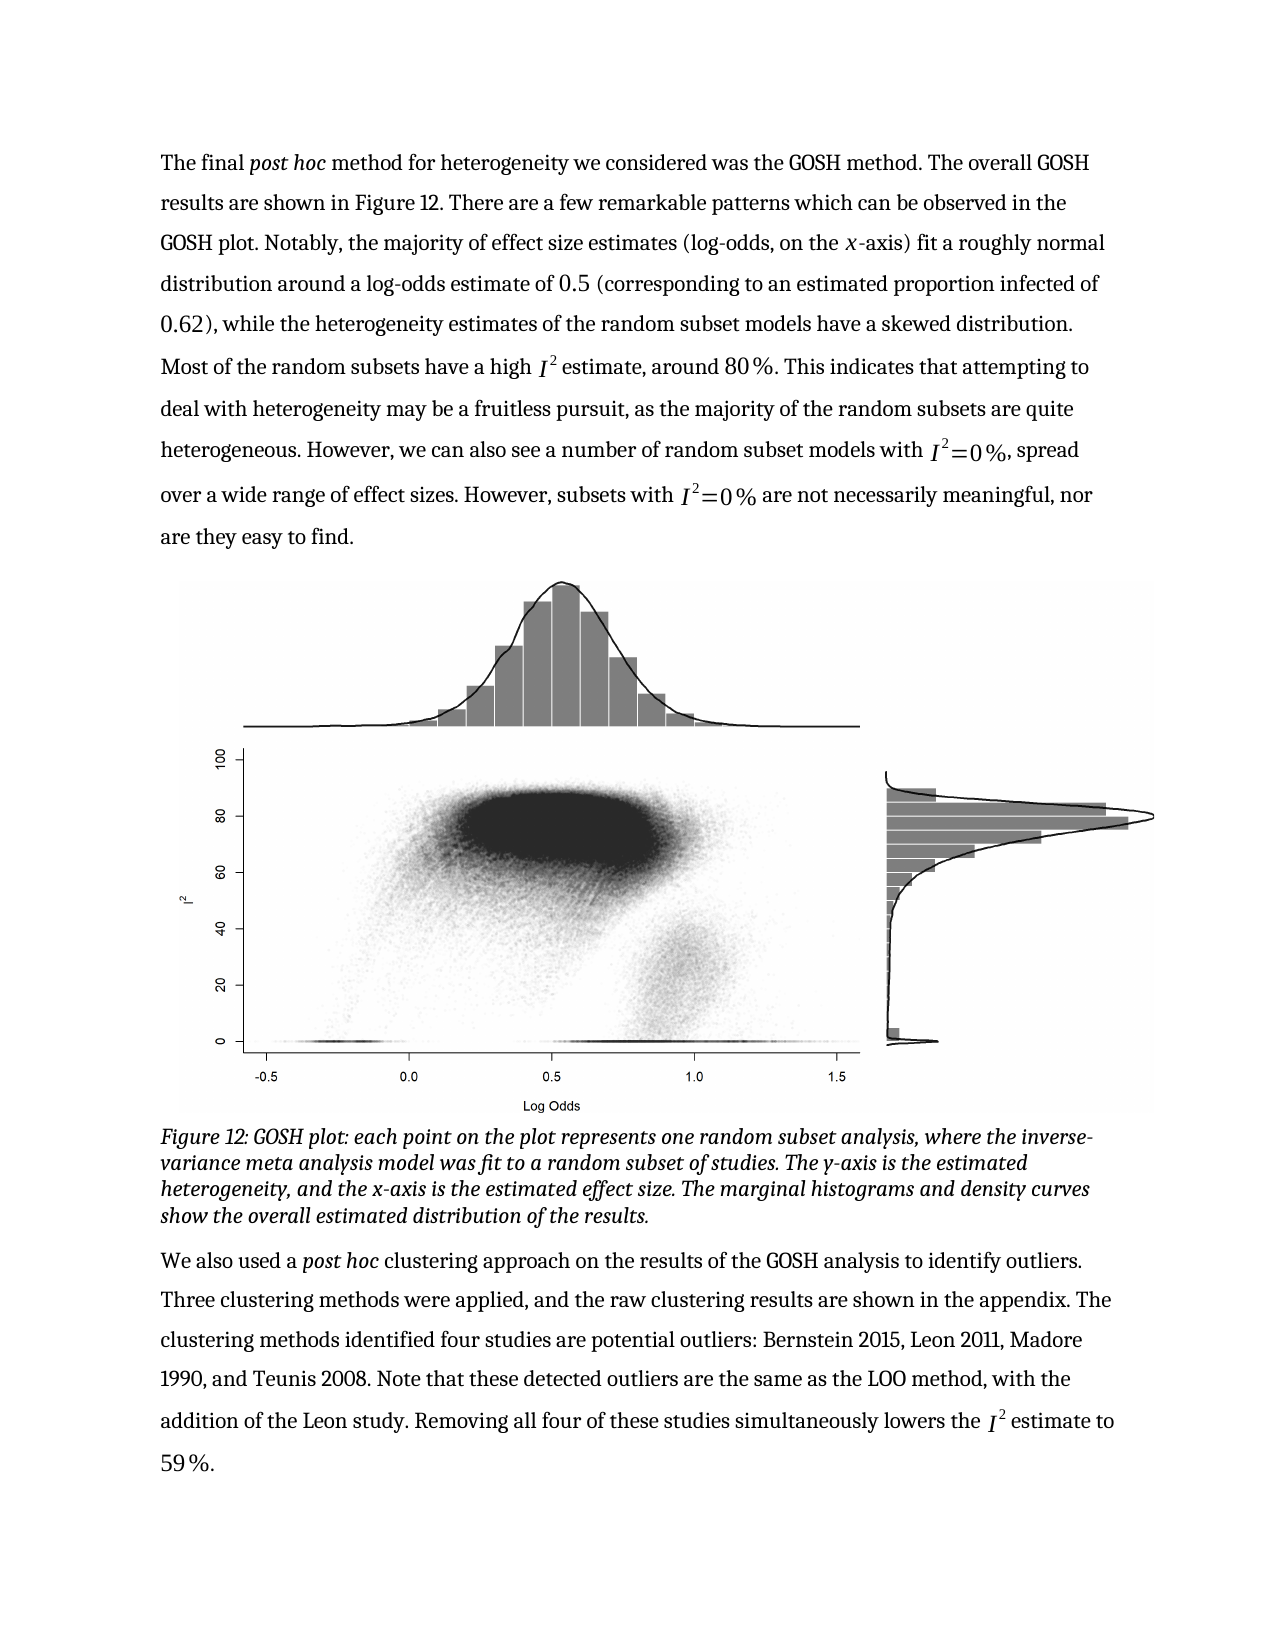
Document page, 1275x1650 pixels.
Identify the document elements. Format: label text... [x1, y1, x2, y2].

text The final post hoc method for heterogeneity we considered was the GOSH method. The overall GOSH results are shown in Figure 12. There are a few remarkable patterns which can be observed in the GOSH plot. Notably, the majority of effect size estimates (log-odds, on the -axis) fit a roughly normal distribution around a log-odds estimate of (corresponding to an estimated proportion infected of ), while the heterogeneity estimates of the random subset models have a skewed distribution. Most of the random subsets have a high estimate, around . This indicates that attempting to deal with heterogeneity may be a fruitless pursuit, as the majority of the random subsets are quite heterogeneous. However, we can also see a number of random subset models with , spread over a wide range of effect sizes. However, subsets with are not necessarily meaningful, nor are they easy to find. [160, 150, 1114, 550]
picture [179, 581, 1155, 1113]
text We also used a post hoc clustering approach on the results of the GOSH analysis to identify outliers. Three clustering methods were applied, and the raw clustering results are shown in the appendix. The clustering methods identified four studies are potential outliers: Bernstein 2015, Leon 2011, Madore 1990, and Teunis 2008. Note that these detected outliers are the same as the LOO method, with the addition of the Leon study. Removing all four of these studies simultaneously lowers the estimate to . [160, 1248, 1114, 1477]
text Figure 12: GOSH plot: each point on the plot represents one random subset analysis, where the inverse-variance meta analysis model was fit to a random subset of studies. The y-axis is the estimated heterogeneity, and the x-axis is the estimated effect size. The marginal histograms and density curves show the overall estimated distribution of the results. [160, 1123, 1114, 1229]
